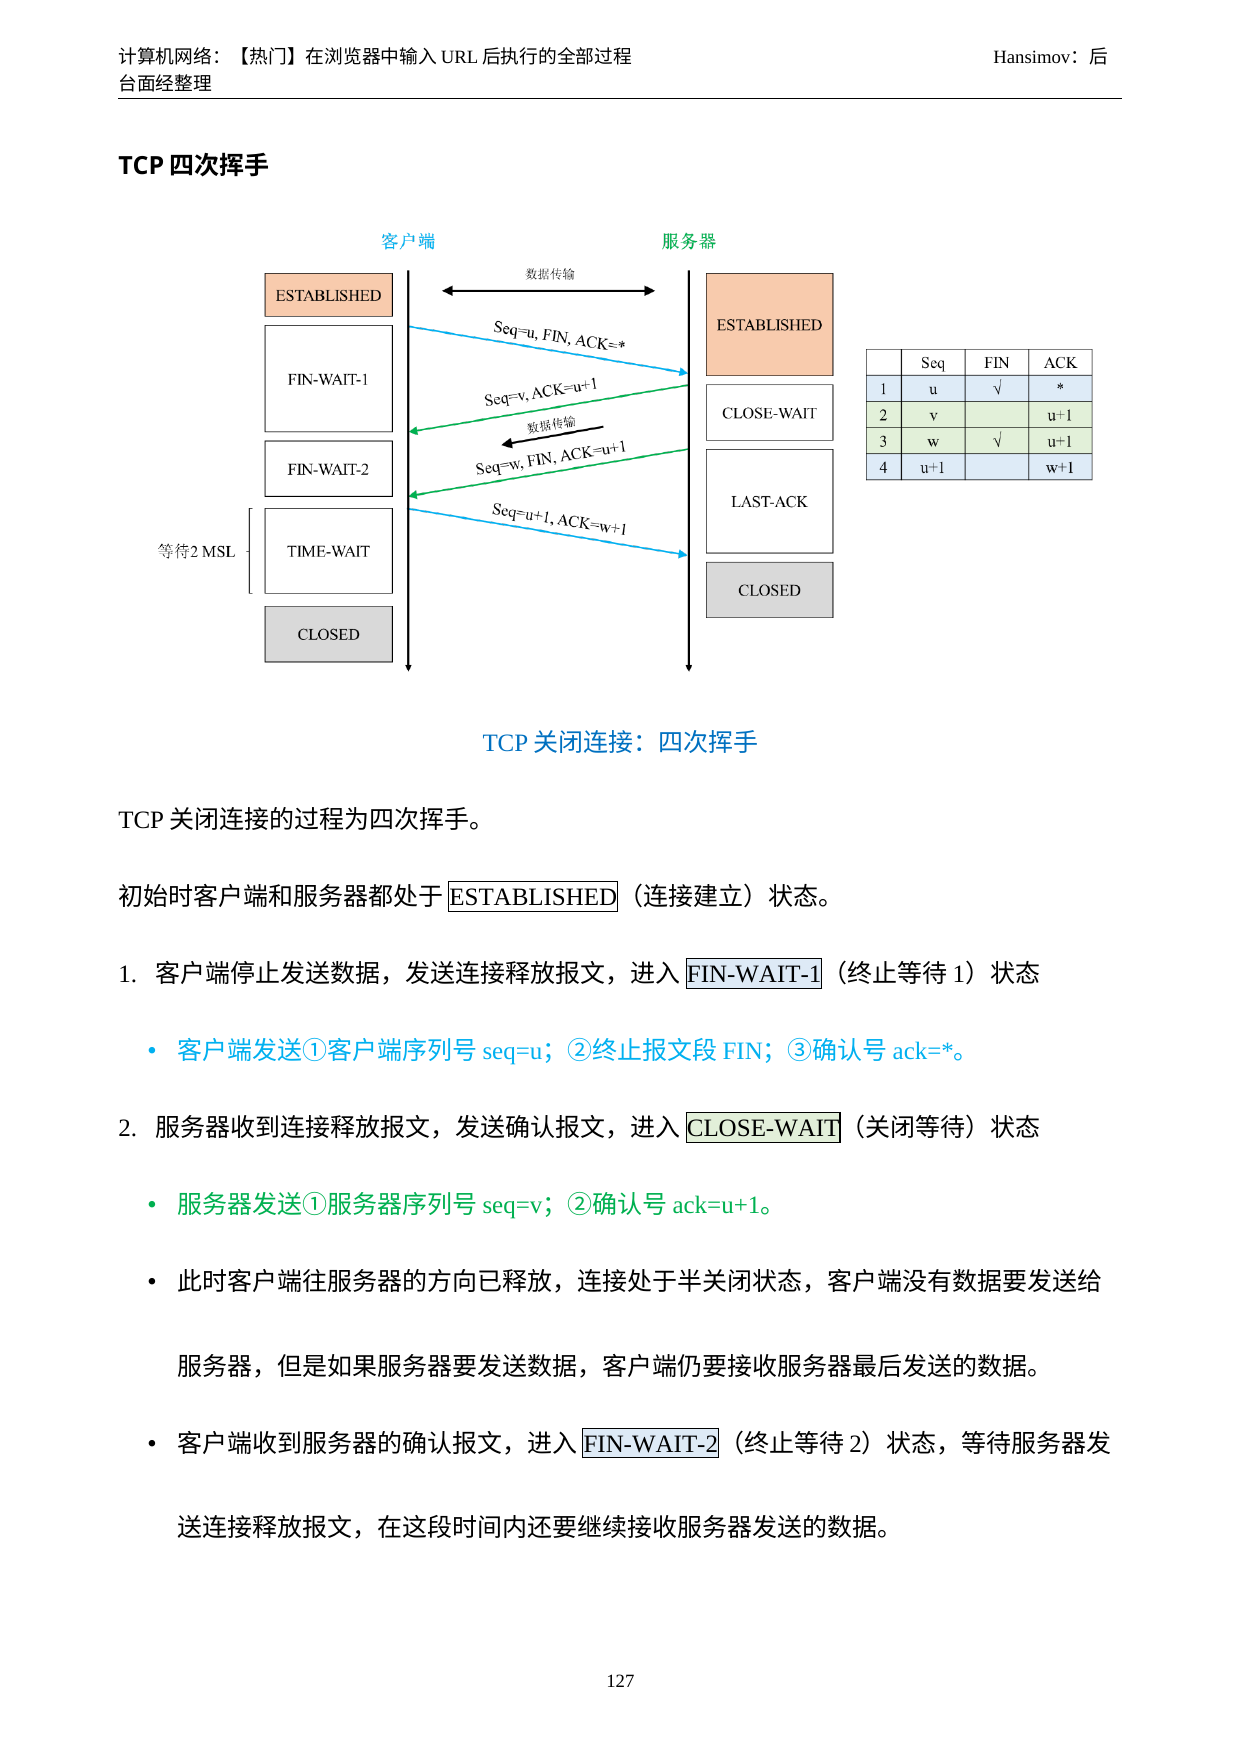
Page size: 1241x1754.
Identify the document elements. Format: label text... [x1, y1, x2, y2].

picture [147, 223, 1093, 678]
text 此时客户端往服务器的方向已释放，连接处于半关闭状态，客户端没有数据要发送给服务器，但是如果服务器要发送数据，客户端仍要接收服务器最后发送的数据。 [148, 1245, 1122, 1398]
picture [788, 1038, 811, 1061]
text 初始时客户端和服务器都处于ESTABLISHED（连接建立）状态。 [118, 860, 1122, 928]
text TCP关闭连接：四次挥手 [118, 706, 1122, 774]
text 客户端收到服务器的确认报文，进入FIN-WAIT-2（终止等待2）状态，等待服务器发送连接释放报文，在这段时间内还要继续接收服务器发送的数据。 [148, 1407, 1122, 1560]
picture [303, 1038, 326, 1061]
picture [568, 1038, 591, 1061]
text 客户端发送①客户端序列号seq=u；②终止报文段FIN；③确认号ack=*。 [148, 1014, 1122, 1082]
list 服务器收到连接释放报文，发送确认报文，进入CLOSE-WAIT（关闭等待）状态 [118, 1091, 1122, 1159]
text 服务器发送①服务器序列号seq=v；②确认号ack=u+1。 [148, 1168, 1122, 1236]
list 客户端停止发送数据，发送连接释放报文，进入FIN-WAIT-1（终止等待1）状态 [118, 937, 1122, 1005]
text TCP关闭连接的过程为四次挥手。 [118, 783, 1122, 851]
subtitle TCP四次挥手 [118, 130, 1097, 198]
